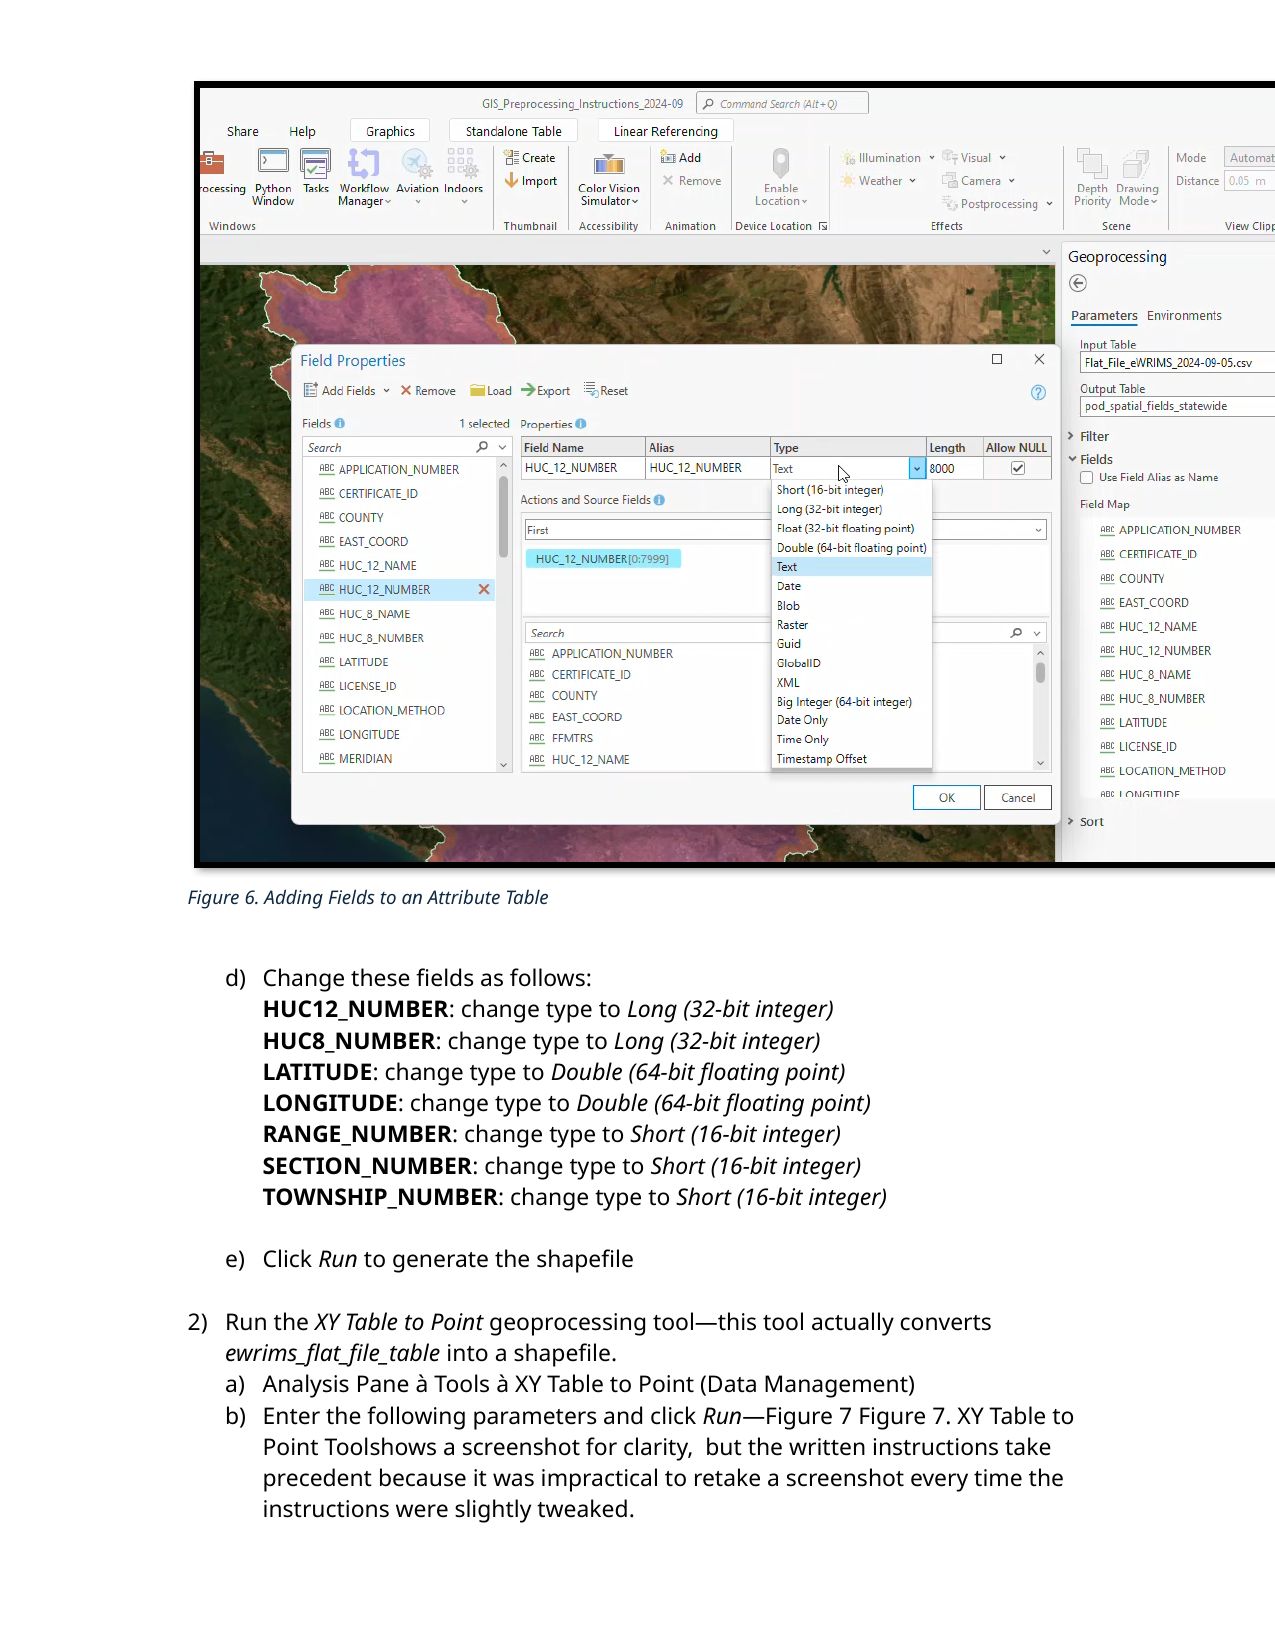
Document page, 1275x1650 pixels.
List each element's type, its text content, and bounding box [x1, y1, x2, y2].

picture [200, 88, 1275, 862]
list HUC12_NUMBER: change type to Long (32-bit integer) HUC8_NUMBER: change type to Long (32-bit integer) LATITUDE: change type to Double (64-bit floating point) LONGITUDE: change type to Double (64-bit floating point) RANGE_NUMBER: change type to Short (16-bit integer) SECTION_NUMBER: change type to Short (16-bit integer) TOWNSHIP_NUMBER: change type to Short (16-bit integer) [262, 993, 1125, 1212]
list Change these fields as follows: [225, 962, 1125, 993]
list Run the XY Table to Point geoprocessing tool—this tool actually converts ewrims_flat_file_table into a shapefile. [187, 1306, 1125, 1368]
list Analysis Pane à Tools à XY Table to Point (Data Management) [225, 1368, 1125, 1399]
list Click Run to generate the shapefile [225, 1243, 1125, 1274]
list Enter the following parameters and click Run—Figure 7 Figure 7. XY Table to Point Toolshows a screenshot for clarity, but the written instructions take precedent because it was impractical to retake a screenshot every time the instructions were slightly tweaked. [225, 1399, 1125, 1524]
